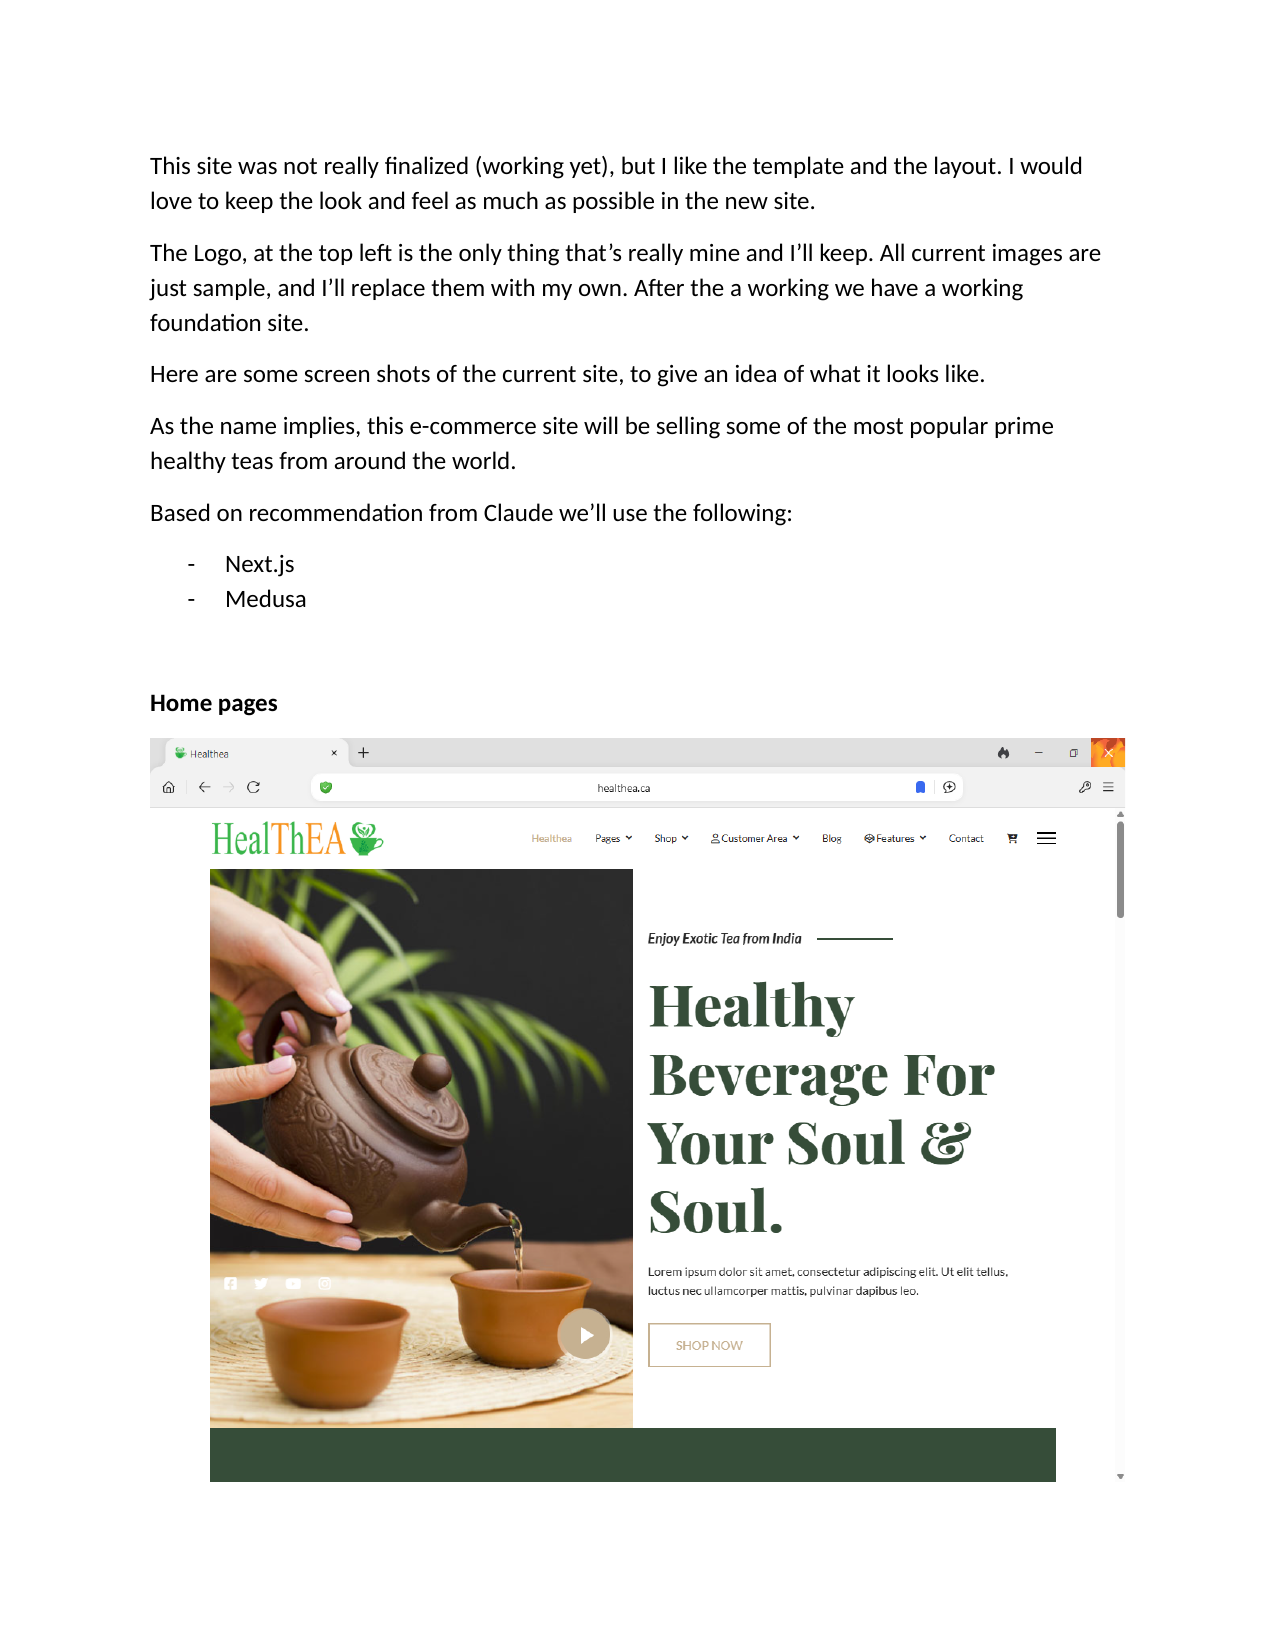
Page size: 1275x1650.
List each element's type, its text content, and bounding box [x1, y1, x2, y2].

text As the name implies, this e-commerce site will be selling some of the most popular prime healthy teas from around the world. [150, 410, 1125, 476]
text Here are some screen shots of the current site, to give an idea of what it looks like. [150, 358, 1125, 389]
text Home pages [150, 687, 1125, 717]
picture [150, 738, 1125, 1482]
text This site was not really finalized (working yet), but I like the template and the layout. I would love to keep the look and feel as much as possible in the new site. [150, 150, 1125, 216]
text Based on recommendation from Claude we’ll use the following: [150, 497, 1125, 527]
text The Logo, at the top left is the only thing that’s really mine and I’ll keep. All current images are just sample, and I’ll replace them with my own. After the a working we have a working foundation site. [150, 237, 1125, 337]
list Next.js [187, 548, 1125, 579]
list Medusa [187, 583, 1125, 614]
